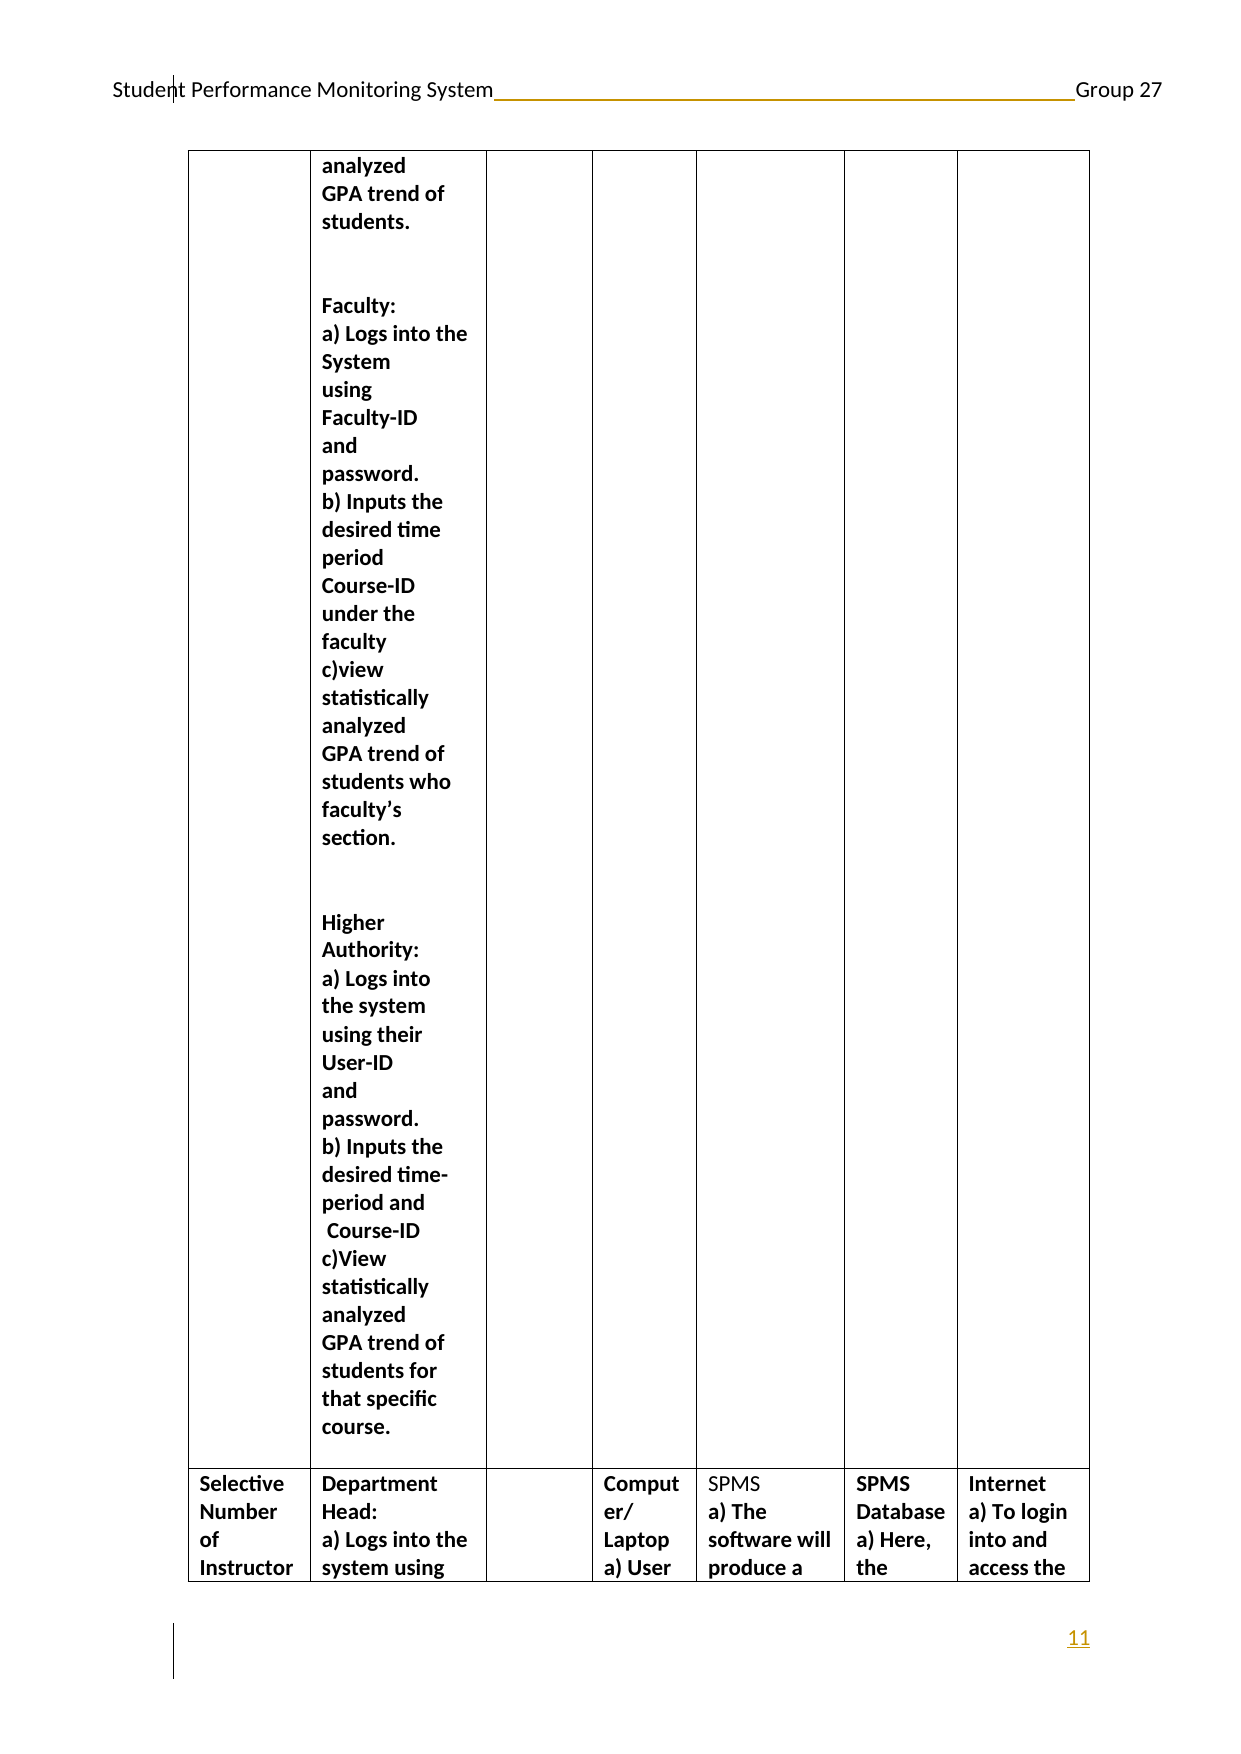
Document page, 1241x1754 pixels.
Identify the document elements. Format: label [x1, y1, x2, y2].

table_cell [311, 1469, 486, 1581]
table_cell [189, 1469, 310, 1581]
table_cell [593, 151, 696, 1468]
table_cell [593, 1469, 696, 1581]
table_cell [958, 1469, 1089, 1581]
table_cell [311, 151, 486, 1468]
table_cell [845, 151, 957, 1468]
table_cell [958, 151, 1089, 1468]
table_cell [697, 1469, 844, 1581]
table_cell [189, 151, 310, 1468]
table_cell [487, 151, 592, 1468]
table_cell [487, 1469, 592, 1581]
table_cell [697, 151, 844, 1468]
table_cell [845, 1469, 957, 1581]
